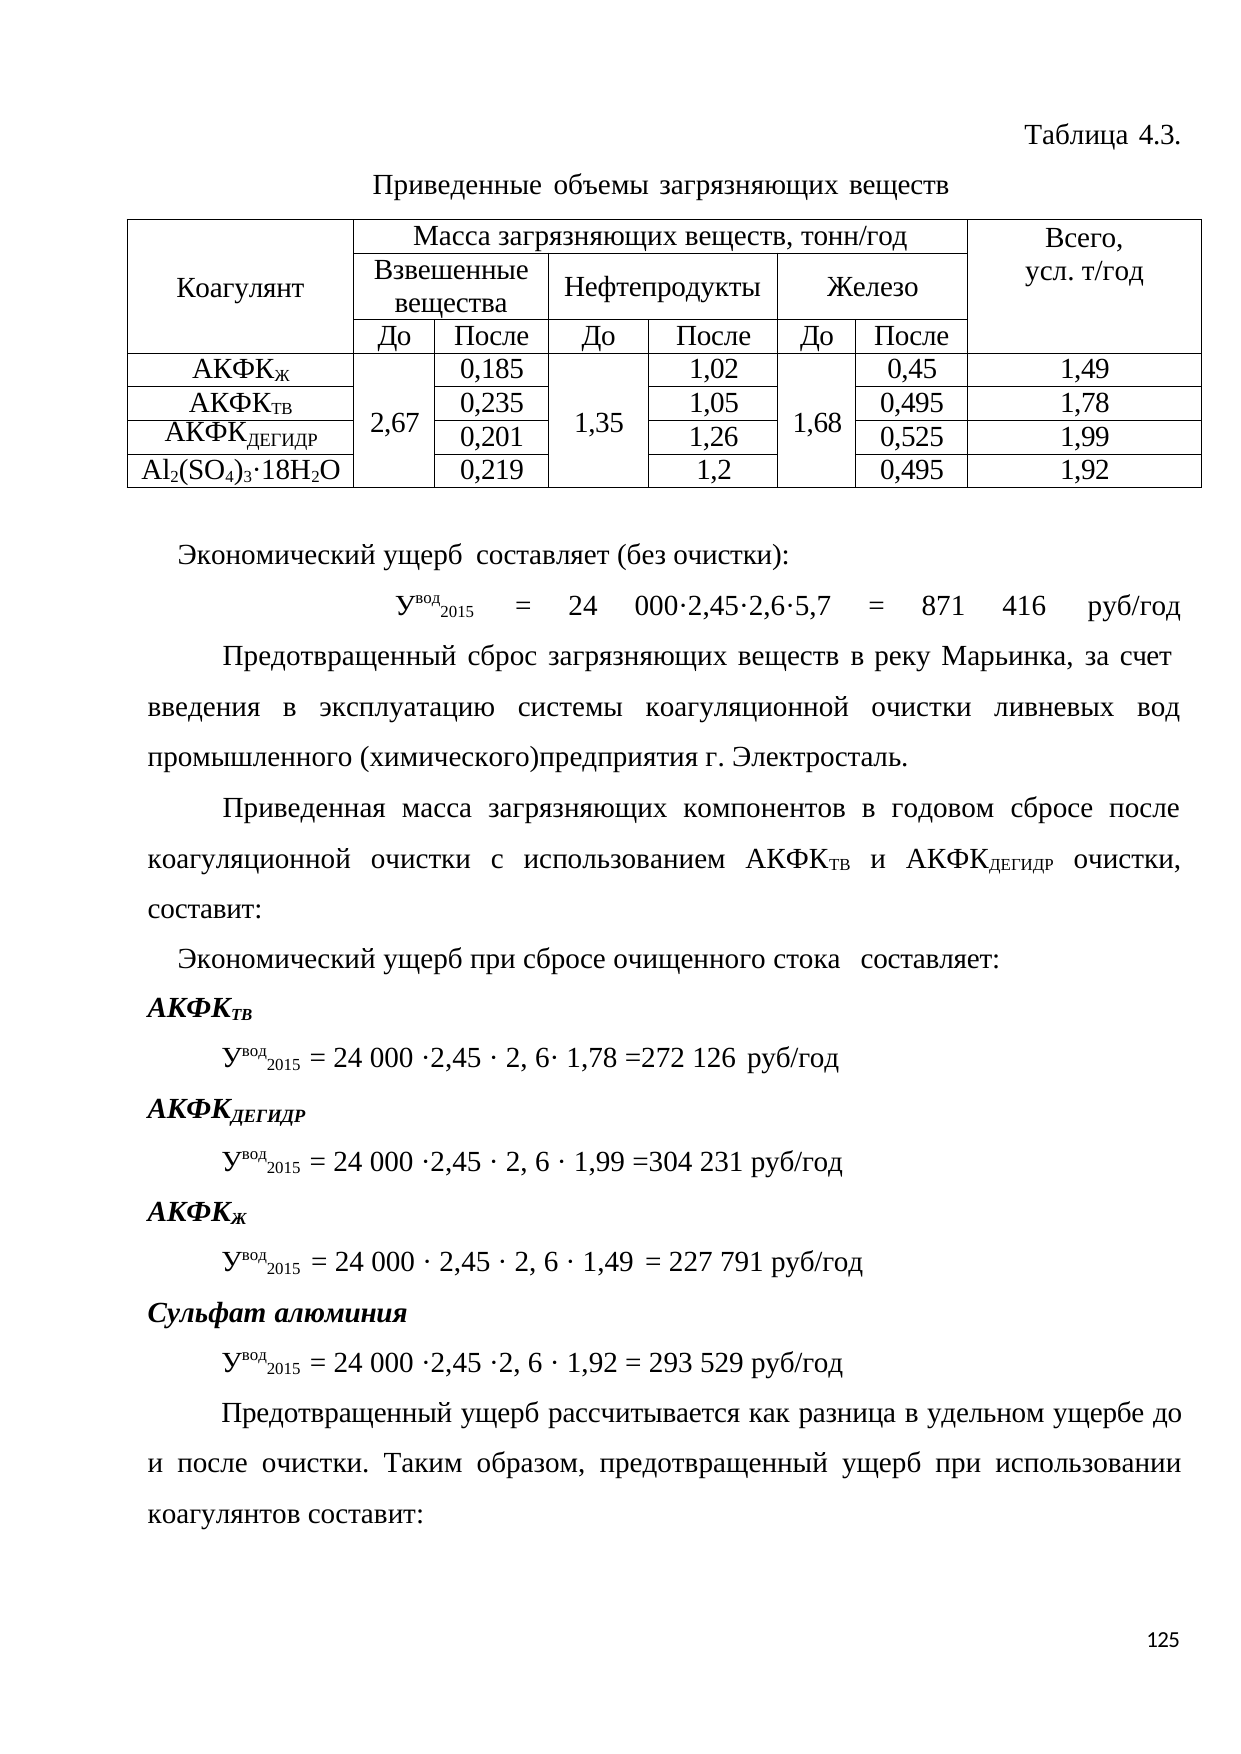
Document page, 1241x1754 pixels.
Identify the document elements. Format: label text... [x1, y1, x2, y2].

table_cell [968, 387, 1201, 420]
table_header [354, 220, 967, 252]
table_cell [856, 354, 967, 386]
subtitle АКФКТВ [147, 990, 1211, 1024]
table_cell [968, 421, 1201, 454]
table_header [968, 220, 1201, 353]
text Увод2015 = 24 000 · 2,45 · 2, 6 · 1,49 = 227 791 руб/год [221, 1244, 1211, 1278]
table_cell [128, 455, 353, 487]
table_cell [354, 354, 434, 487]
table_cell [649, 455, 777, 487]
text Предотвращенный ущерб рассчитывается как разница в удельном ущербе до и после очистки. Таким образом, предотвращенный ущерб при использовании коагулянтов составит: [147, 1395, 1183, 1529]
text Увод2015 = 24 000 ·2,45 ·2, 6 · 1,92 = 293 529 руб/год [221, 1345, 1211, 1378]
text Приведенная масса загрязняющих компонентов в годовом сбросе после коагуляционной очистки с использованием АКФКТВ и АКФКДЕГИДР очистки, составит: [147, 790, 1181, 925]
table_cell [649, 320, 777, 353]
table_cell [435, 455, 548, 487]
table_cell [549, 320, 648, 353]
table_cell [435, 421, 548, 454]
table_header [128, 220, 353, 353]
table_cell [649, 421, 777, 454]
text Таблица 4.3. [44, 117, 1181, 150]
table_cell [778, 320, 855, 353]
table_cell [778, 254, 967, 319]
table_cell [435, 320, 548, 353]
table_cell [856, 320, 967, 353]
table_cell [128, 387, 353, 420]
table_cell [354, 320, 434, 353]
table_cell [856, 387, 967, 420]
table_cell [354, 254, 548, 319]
text Увод2015 = 24 000·2,45·2,6·5,7 = 871 416 руб/год Предотвращенный сброс загрязняющих веществ в реку Марьинка, за счет [222, 588, 1181, 672]
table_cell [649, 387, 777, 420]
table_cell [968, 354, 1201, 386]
text Экономический ущерб составляет (без очистки): [177, 537, 1211, 571]
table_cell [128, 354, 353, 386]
text Экономический ущерб при сбросе очищенного стока составляет: [177, 942, 1211, 974]
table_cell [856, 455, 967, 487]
text Увод2015 = 24 000 ·2,45 · 2, 6· 1,78 =272 126 руб/год [221, 1040, 1211, 1074]
text АКФКДЕГИДР [147, 1091, 1211, 1129]
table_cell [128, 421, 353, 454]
text Приведенные объемы загрязняющих веществ [372, 167, 1211, 201]
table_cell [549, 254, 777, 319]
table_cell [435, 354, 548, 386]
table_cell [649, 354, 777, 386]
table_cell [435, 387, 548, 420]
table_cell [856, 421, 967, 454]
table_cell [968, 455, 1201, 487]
subtitle Сульфат алюминия [147, 1295, 1211, 1329]
subtitle АКФКЖ [147, 1194, 1211, 1228]
text Увод2015 = 24 000 ·2,45 · 2, 6 · 1,99 =304 231 руб/год [221, 1144, 1211, 1177]
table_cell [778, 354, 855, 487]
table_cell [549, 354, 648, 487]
text введения в эксплуатацию системы коагуляционной очистки ливневых вод промышленного (химического)предприятия г. Электросталь. [147, 689, 1181, 773]
